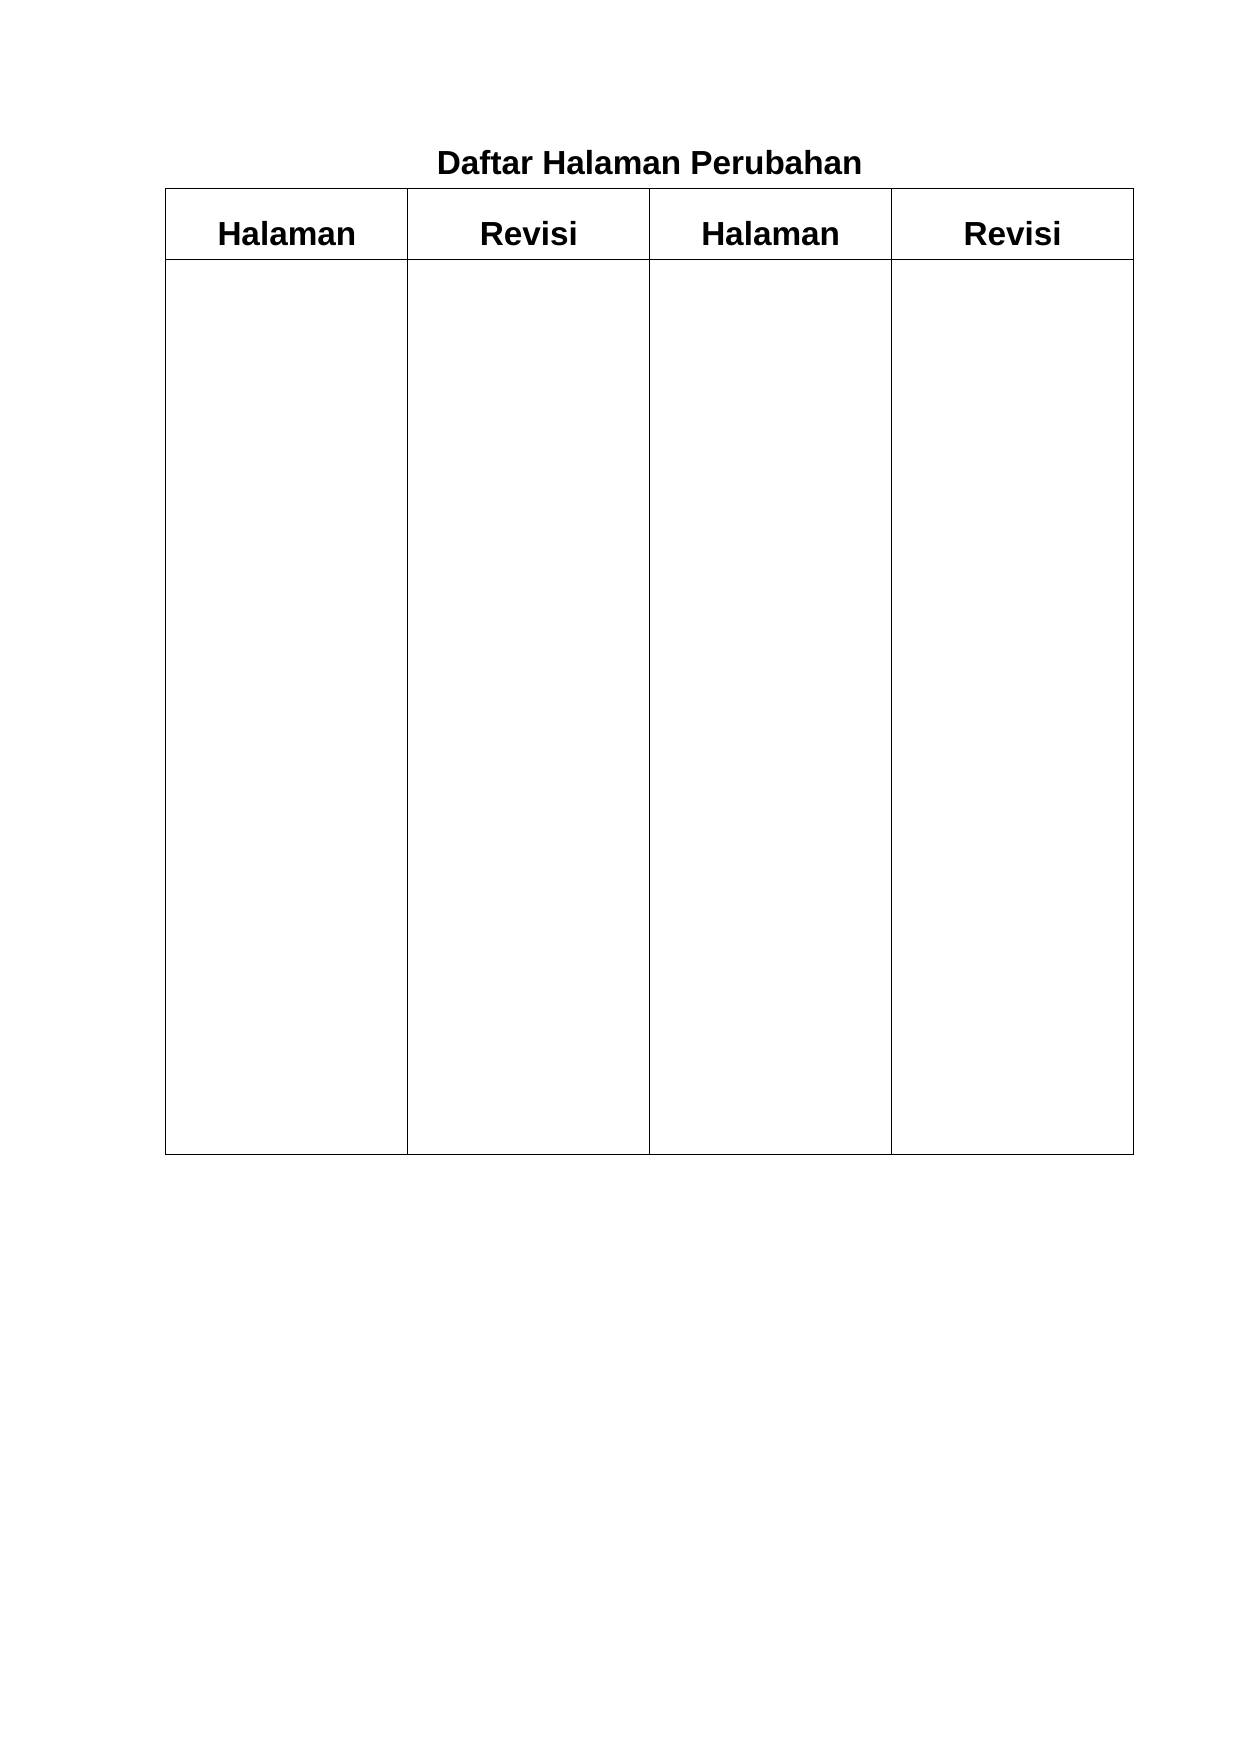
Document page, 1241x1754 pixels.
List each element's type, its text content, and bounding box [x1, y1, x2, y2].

table_cell [166, 260, 407, 1154]
table_cell [650, 260, 891, 1154]
table_cell [408, 260, 649, 1154]
title Daftar Halaman Perubahan [177, 143, 1122, 182]
table_header Revisi [408, 189, 649, 258]
table_header Halaman [166, 189, 407, 258]
table_cell [892, 260, 1133, 1154]
table_header Revisi [892, 189, 1133, 258]
table_header Halaman [650, 189, 891, 258]
